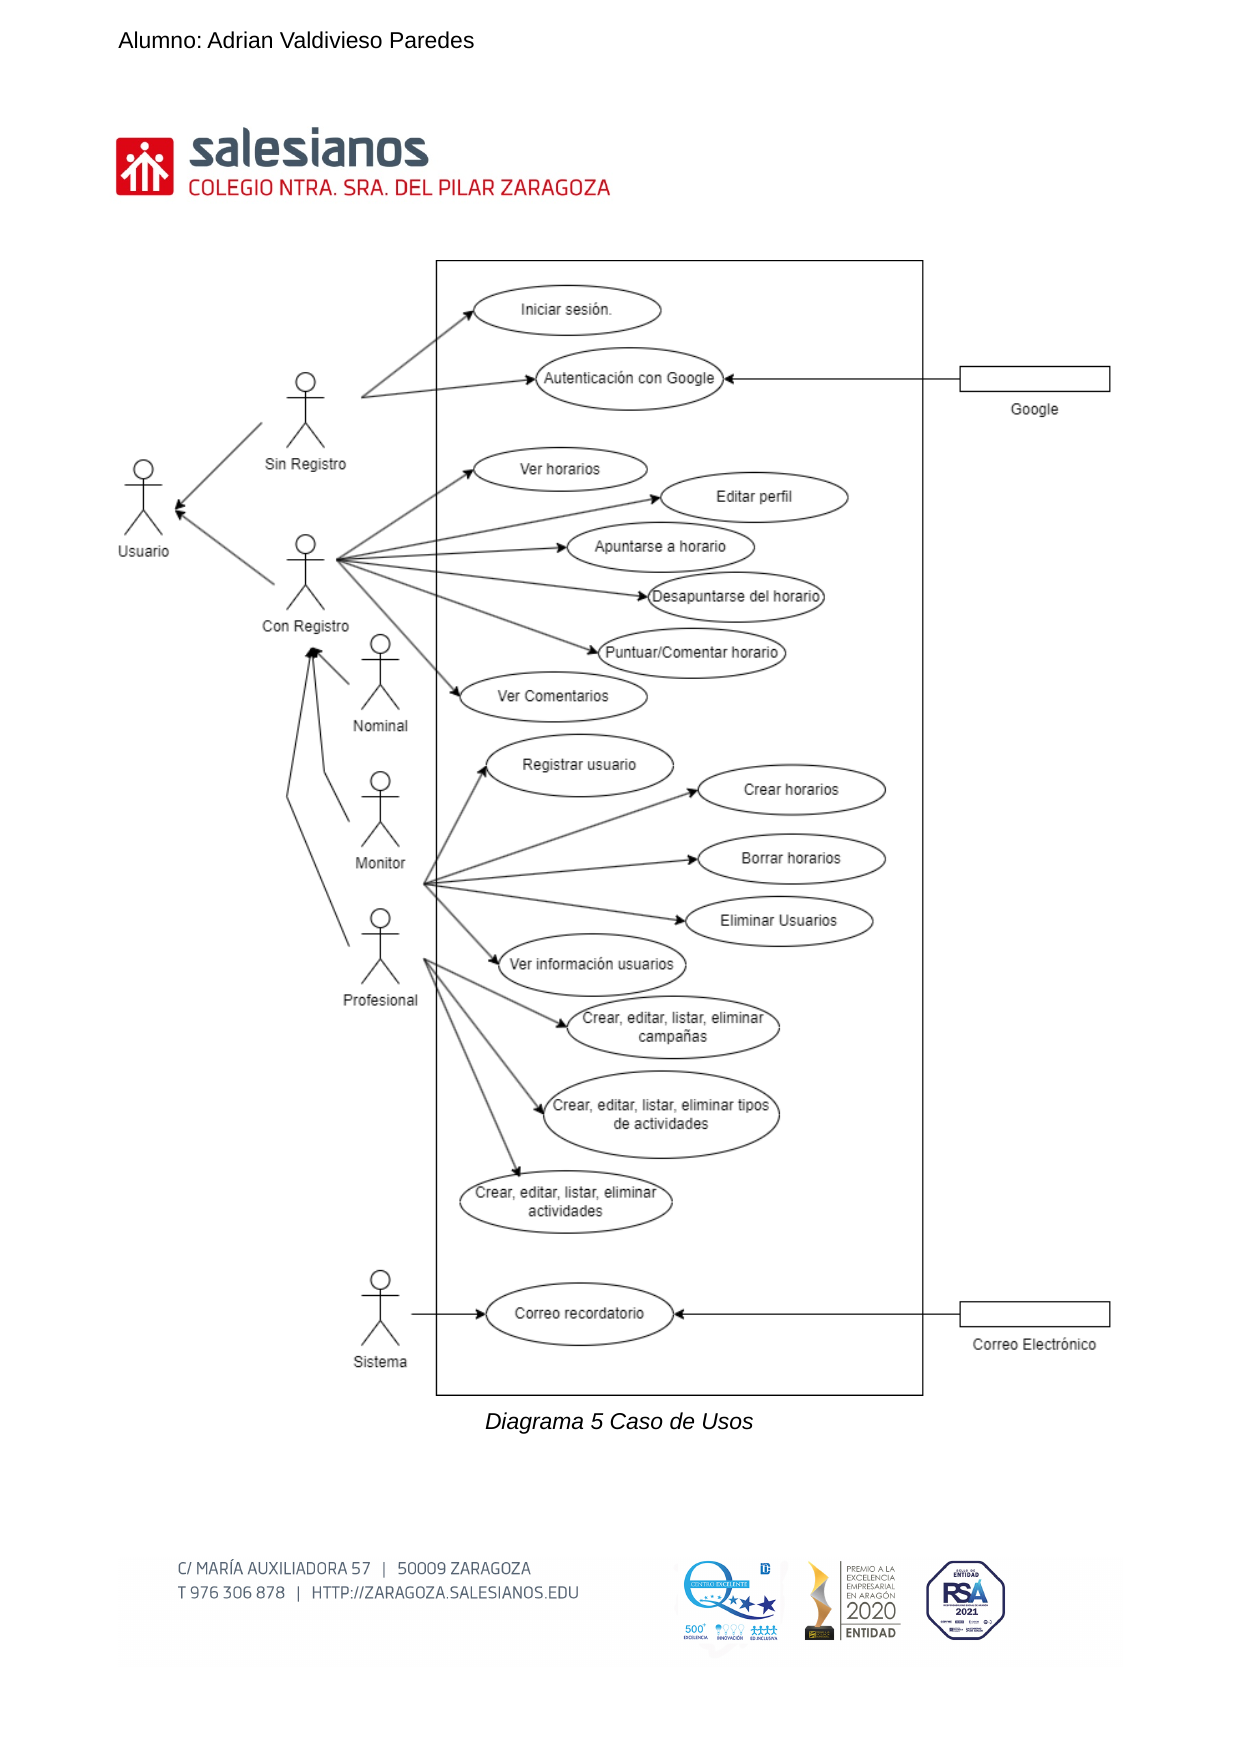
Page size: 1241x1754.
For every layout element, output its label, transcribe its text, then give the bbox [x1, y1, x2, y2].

picture [118, 260, 1123, 1396]
picture [100, 115, 629, 217]
picture [118, 1557, 1123, 1667]
text Diagrama 5 Caso de Usos [118, 1408, 1122, 1434]
